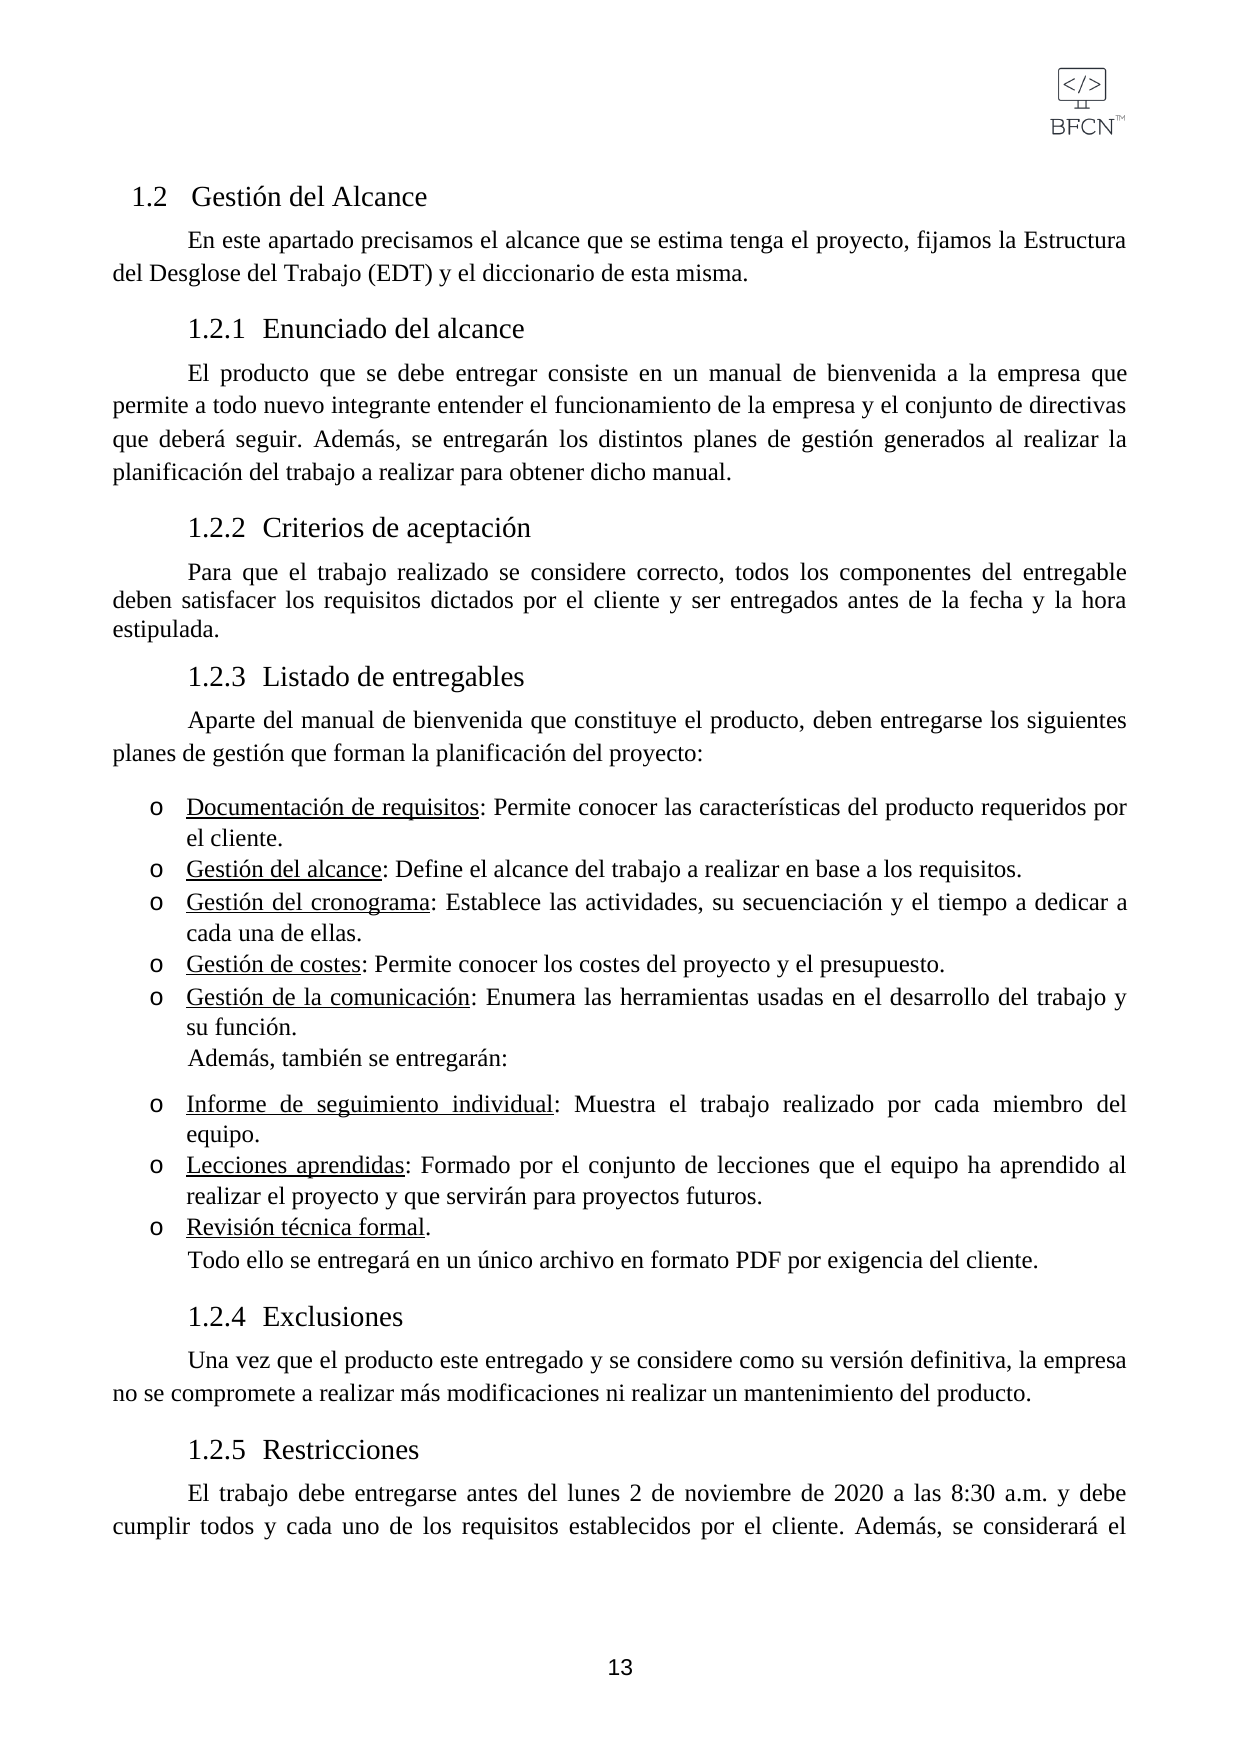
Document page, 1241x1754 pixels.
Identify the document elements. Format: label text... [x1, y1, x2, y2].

subtitle Exclusiones [187, 1299, 1128, 1332]
subtitle Gestión del Alcance [131, 179, 1128, 212]
subtitle Criterios de aceptación [187, 511, 1128, 544]
text En este apartado precisamos el alcance que se estima tenga el proyecto, fijamos la Estructura del Desglose del Trabajo (EDT) y el diccionario de esta misma. [112, 225, 1128, 286]
text Además, también se entregarán: [187, 1043, 1128, 1072]
list Gestión de la comunicación: Enumera las herramientas usadas en el desarrollo del trabajo y su función. [149, 982, 1128, 1041]
text Aparte del manual de bienvenida que constituye el producto, deben entregarse los siguientes planes de gestión que forman la planificación del proyecto: [112, 706, 1128, 767]
list Gestión del cronograma: Establece las actividades, su secuenciación y el tiempo a dedicar a cada una de ellas. [149, 887, 1128, 947]
text Todo ello se entregará en un único archivo en formato PDF por exigencia del cliente. [187, 1245, 1128, 1274]
text El producto que se debe entregar consiste en un manual de bienvenida a la empresa que permite a todo nuevo integrante entender el funcionamiento de la empresa y el conjunto de directivas que deberá seguir. Además, se entregarán los distintos planes de gestión generados al realizar la planificación del trabajo a realizar para obtener dicho manual. [112, 358, 1128, 485]
list Revisión técnica formal. [149, 1212, 1128, 1243]
list Gestión de costes: Permite conocer los costes del proyecto y el presupuesto. [149, 949, 1128, 979]
subtitle Listado de entregables [187, 659, 1128, 693]
subtitle Enunciado del alcance [187, 312, 1128, 345]
list Para que el trabajo realizado se considere correcto, todos los componentes del entregable deben satisfacer los requisitos dictados por el cliente y ser entregados antes de la fecha y la hora estipulada. [112, 557, 1128, 643]
list Lecciones aprendidas: Formado por el conjunto de lecciones que el equipo ha aprendido al realizar el proyecto y que servirán para proyectos futuros. [149, 1150, 1128, 1210]
list Informe de seguimiento individual: Muestra el trabajo realizado por cada miembro del equipo. [149, 1089, 1128, 1148]
picture [1046, 60, 1129, 142]
list Gestión del alcance: Define el alcance del trabajo a realizar en base a los requisitos. [149, 854, 1128, 885]
text Una vez que el producto este entregado y se considere como su versión definitiva, la empresa no se compromete a realizar más modificaciones ni realizar un mantenimiento del producto. [112, 1345, 1128, 1407]
list Documentación de requisitos: Permite conocer las características del producto requeridos por el cliente. [149, 792, 1128, 852]
subtitle Restricciones [187, 1432, 1128, 1465]
